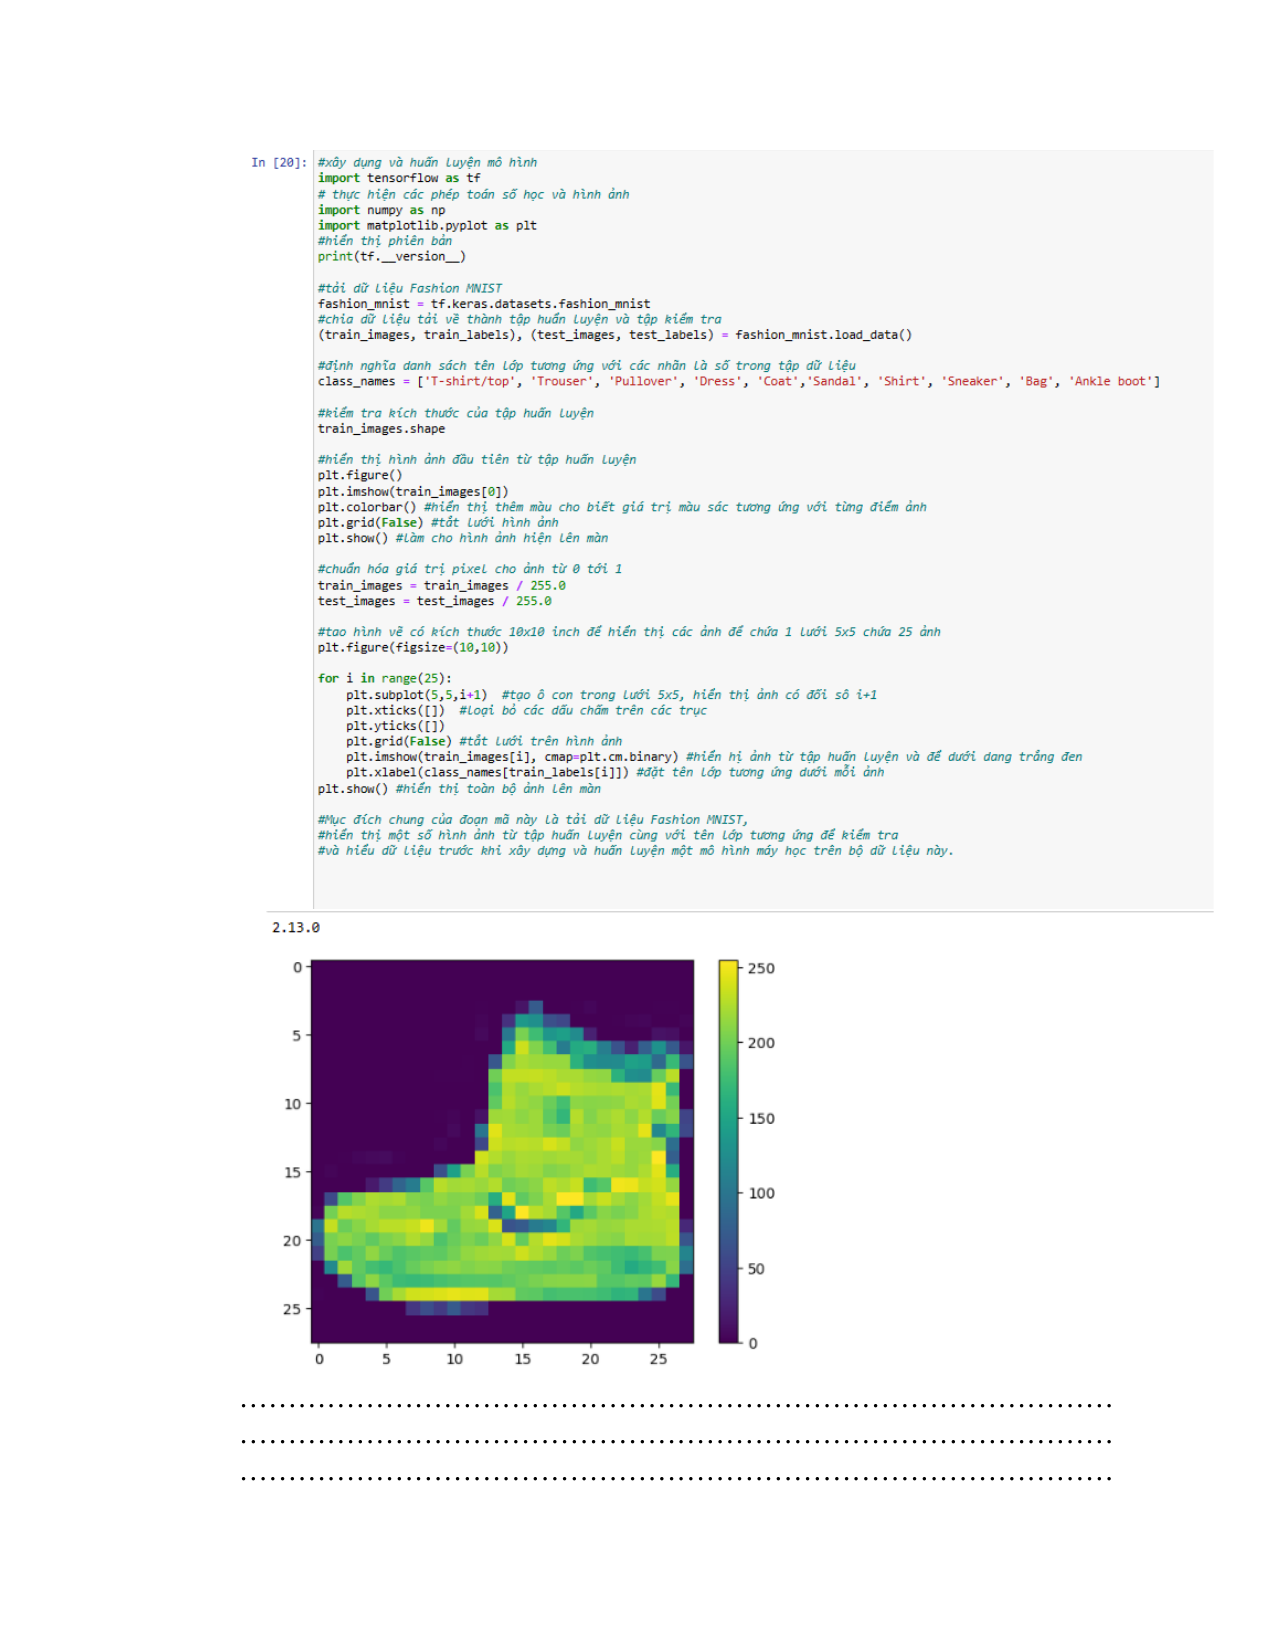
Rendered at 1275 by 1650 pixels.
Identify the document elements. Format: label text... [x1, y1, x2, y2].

picture [238, 150, 1214, 909]
picture [238, 911, 1214, 1379]
list ……………………………………………………………………………………………………………………………………………………………………………………………………………………………………………… [239, 1380, 1125, 1486]
